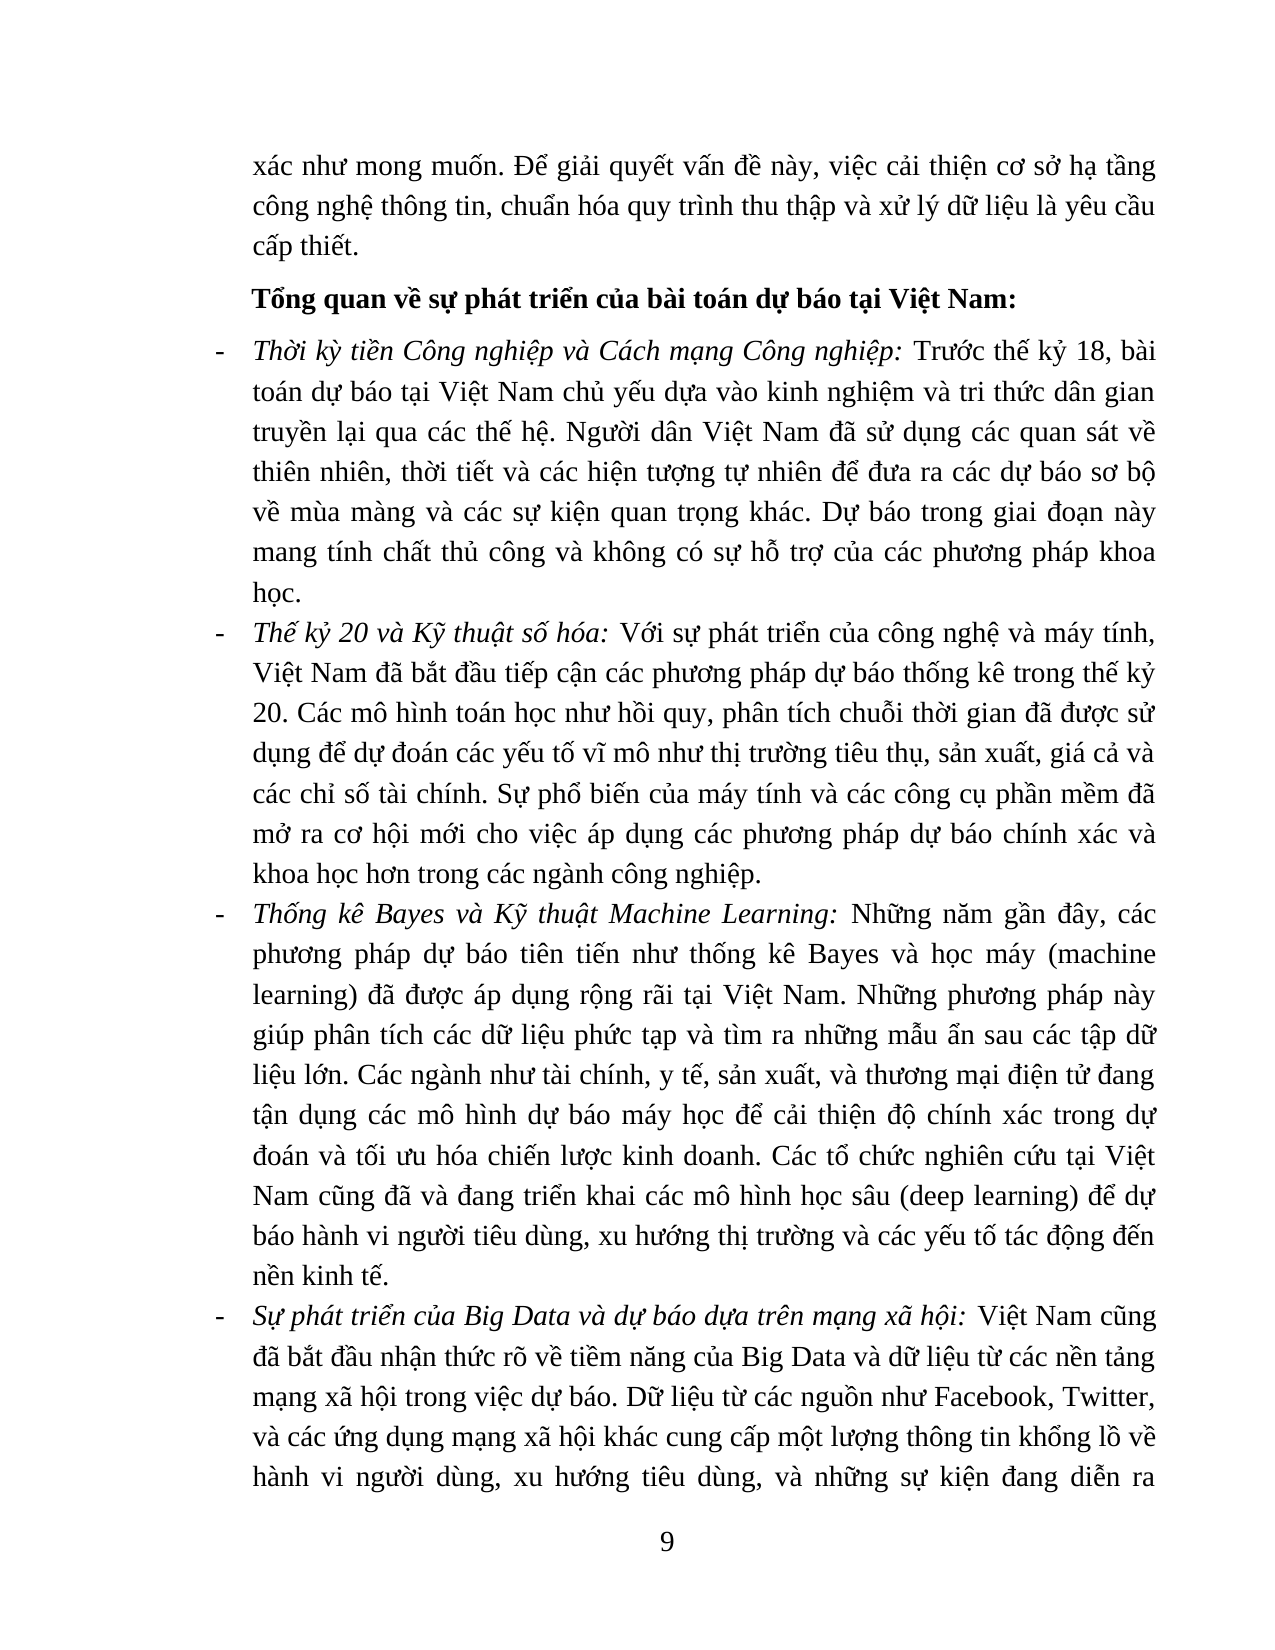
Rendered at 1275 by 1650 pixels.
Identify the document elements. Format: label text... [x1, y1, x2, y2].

list Thế kỷ 20 và Kỹ thuật số hóa: Với sự phát triển của công nghệ và máy tính, Việt Nam đã bắt đầu tiếp cận các phương pháp dự báo thống kê trong thế kỷ 20. Các mô hình toán học như hồi quy, phân tích chuỗi thời gian đã được sử dụng để dự đoán các yếu tố vĩ mô như thị trường tiêu thụ, sản xuất, giá cả và các chỉ số tài chính. Sự phổ biến của máy tính và các công cụ phần mềm đã mở ra cơ hội mới cho việc áp dụng các phương pháp dự báo chính xác và khoa học hơn trong các ngành công nghiệp. [215, 615, 1157, 890]
list Thời kỳ tiền Công nghiệp và Cách mạng Công nghiệp: Trước thế kỷ 18, bài toán dự báo tại Việt Nam chủ yếu dựa vào kinh nghiệm và tri thức dân gian truyền lại qua các thế hệ. Người dân Việt Nam đã sử dụng các quan sát về thiên nhiên, thời tiết và các hiện tượng tự nhiên để đưa ra các dự báo sơ bộ về mùa màng và các sự kiện quan trọng khác. Dự báo trong giai đoạn này mang tính chất thủ công và không có sự hỗ trợ của các phương pháp khoa học. [215, 333, 1157, 608]
list Thống kê Bayes và Kỹ thuật Machine Learning: Những năm gần đây, các phương pháp dự báo tiên tiến như thống kê Bayes và học máy (machine learning) đã được áp dụng rộng rãi tại Việt Nam. Những phương pháp này giúp phân tích các dữ liệu phức tạp và tìm ra những mẫu ẩn sau các tập dữ liệu lớn. Các ngành như tài chính, y tế, sản xuất, và thương mại điện tử đang tận dụng các mô hình dự báo máy học để cải thiện độ chính xác trong dự đoán và tối ưu hóa chiến lược kinh doanh. Các tổ chức nghiên cứu tại Việt Nam cũng đã và đang triển khai các mô hình học sâu (deep learning) để dự báo hành vi người tiêu dùng, xu hướng thị trường và các yếu tố tác động đến nền kinh tế. [215, 896, 1157, 1292]
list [215, 148, 1157, 262]
text Tổng quan về sự phát triển của bài toán dự báo tại Việt Nam: [177, 281, 1157, 314]
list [215, 1298, 1157, 1493]
